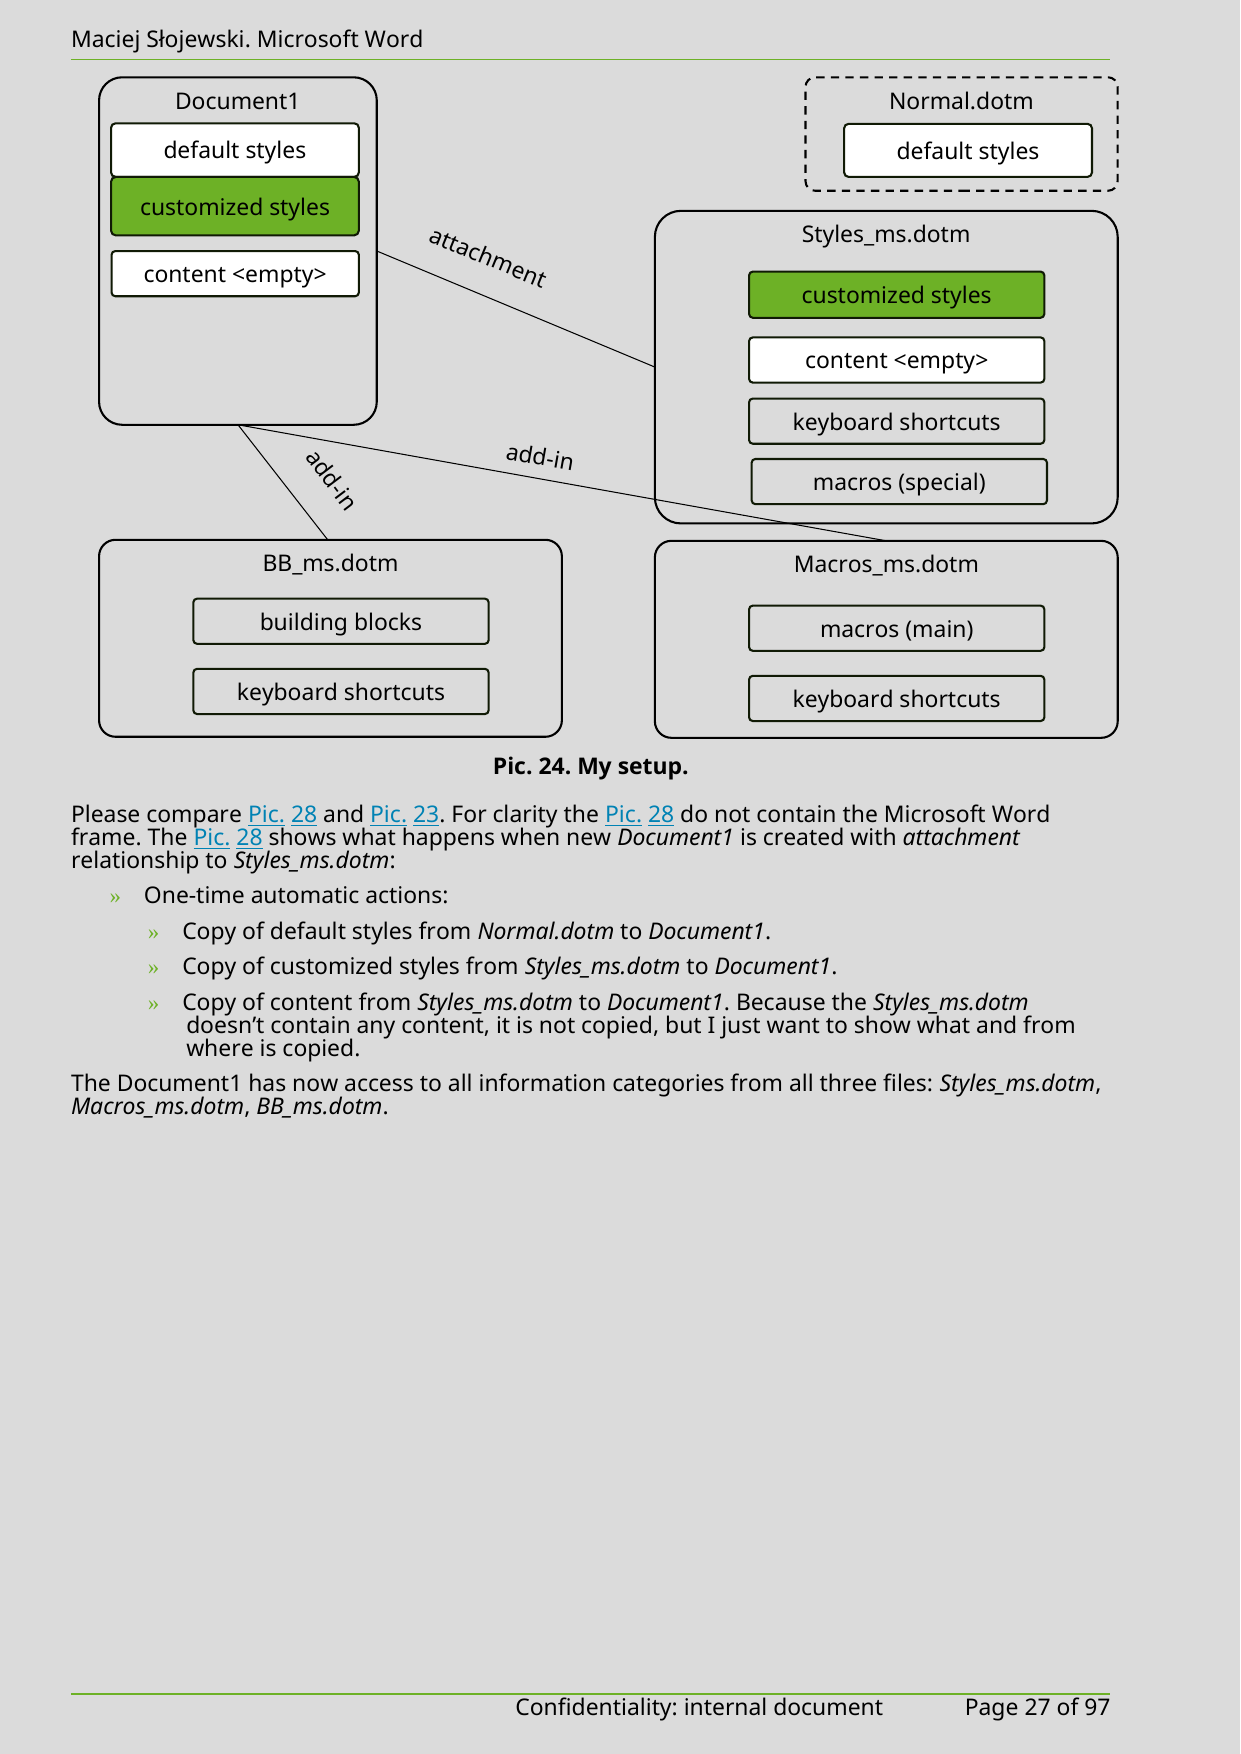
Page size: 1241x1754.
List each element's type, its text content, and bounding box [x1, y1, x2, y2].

list Copy of content from Styles_ms.dotm to Document1. Because the Styles_ms.dotm doesn’t contain any content, it is not copied, but I just want to show what and from where is copied. [148, 992, 1110, 1061]
list Copy of customized styles from Styles_ms.dotm to Document1. [148, 956, 1110, 979]
text Pic. 24. My setup. [source: herein] [71, 756, 1110, 779]
text The Document1 has now access to all information categories from all three files: Styles_ms.dotm, Macros_ms.dotm, BB_ms.dotm. [71, 1073, 1110, 1119]
list Copy of default styles from Normal.dotm to Document1. [148, 921, 1110, 944]
list One-time automatic actions: [109, 886, 1110, 908]
text Please compare Pic. 28 and Pic. 23. For clarity the Pic. 28 do not contain the Microsoft Word frame. The Pic. 28 shows what happens when new Document1 is created with attachment relationship to Styles_ms.dotm: [71, 804, 1110, 873]
